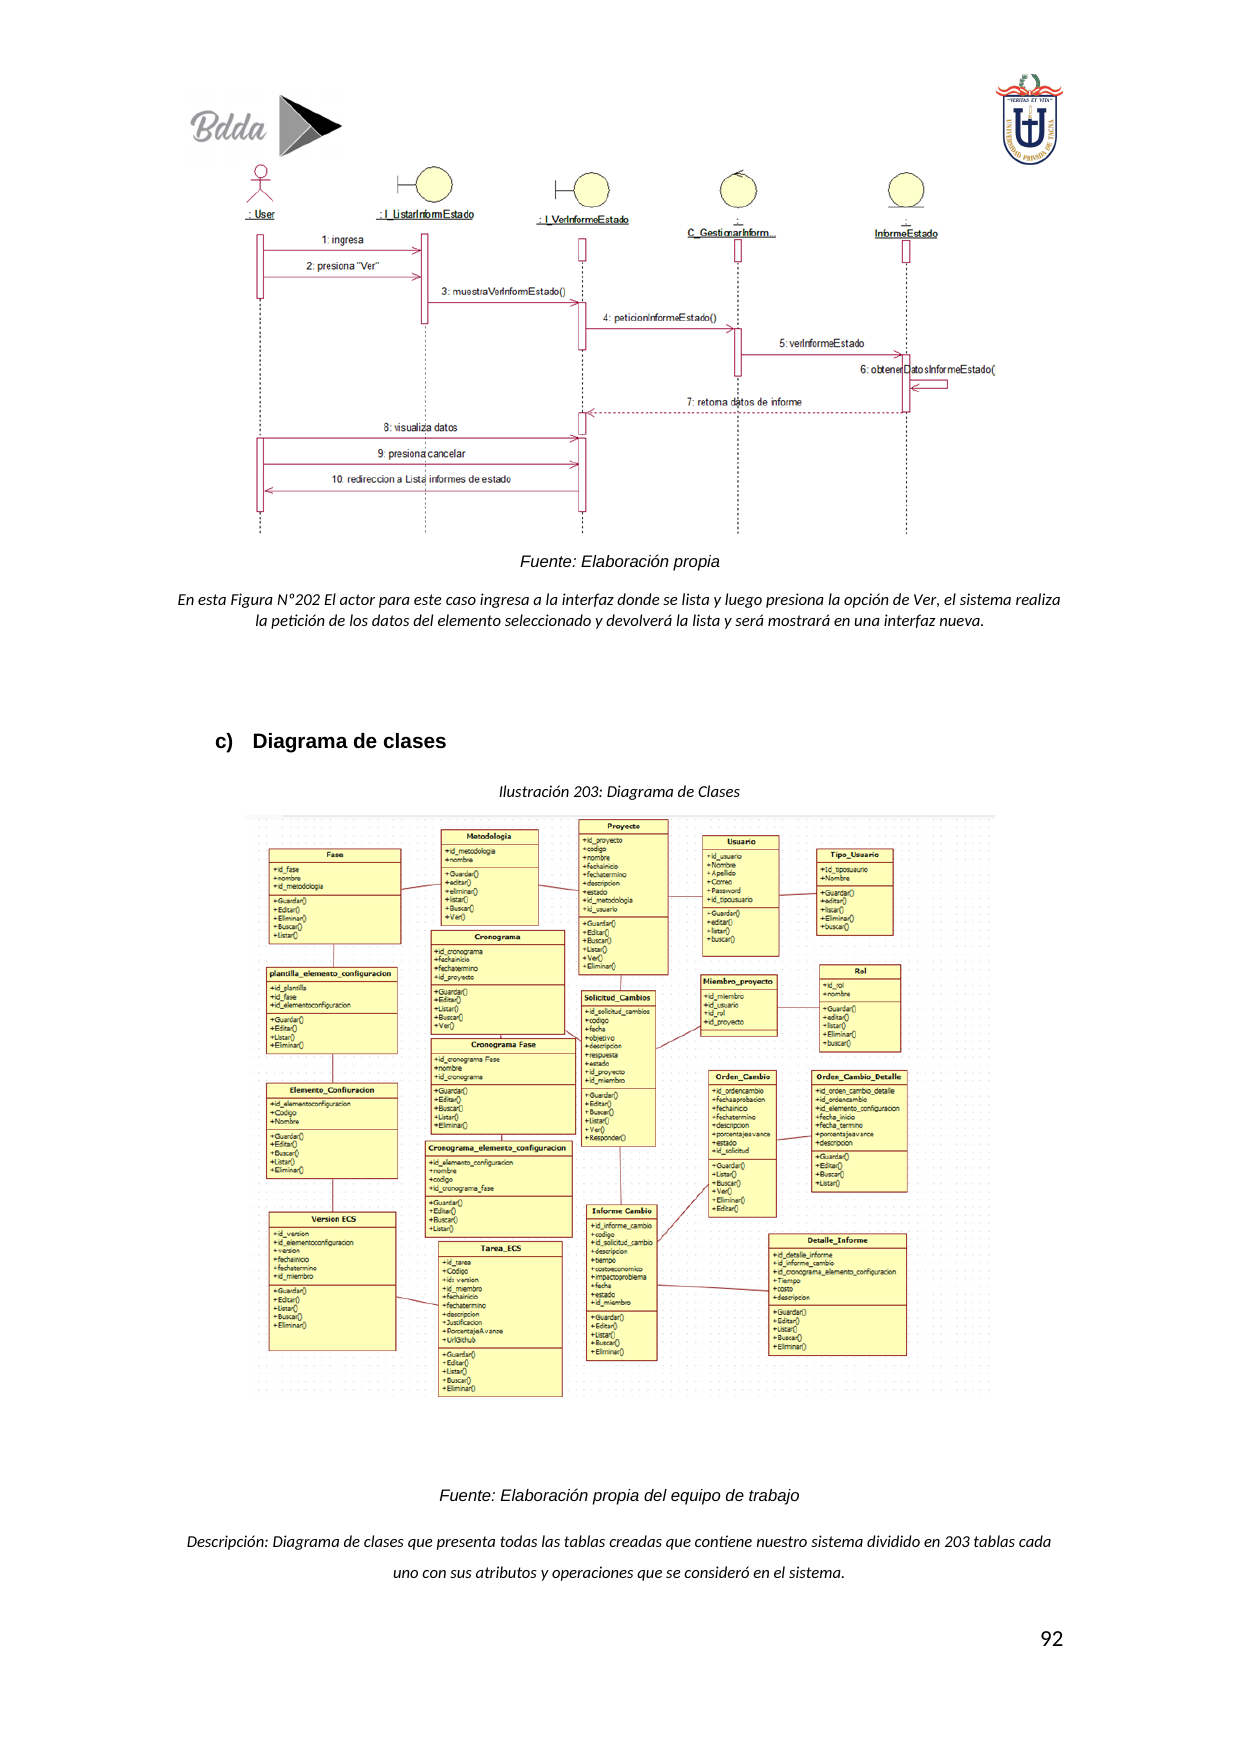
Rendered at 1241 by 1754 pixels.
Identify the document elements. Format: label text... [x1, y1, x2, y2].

picture [245, 815, 995, 1397]
picture [177, 73, 1063, 534]
list Diagrama de clases [215, 728, 1063, 752]
text Descripción: Diagrama de clases que presenta todas las tablas creadas que contiene nuestro sistema dividido en 203 tablas cada uno con sus atributos y operaciones que se consideró en el sistema. [177, 1531, 1063, 1582]
text En esta Figura Nº202 El actor para este caso ingresa a la interfaz donde se lista y luego presiona la opción de Ver, el sistema realiza la petición de los datos del elemento seleccionado y devolverá la lista y será mostrará en una interfaz nueva. [177, 589, 1063, 659]
text Fuente: Elaboración propia [177, 552, 1063, 571]
text Fuente: Elaboración propia del equipo de trabajo [177, 1486, 1063, 1505]
